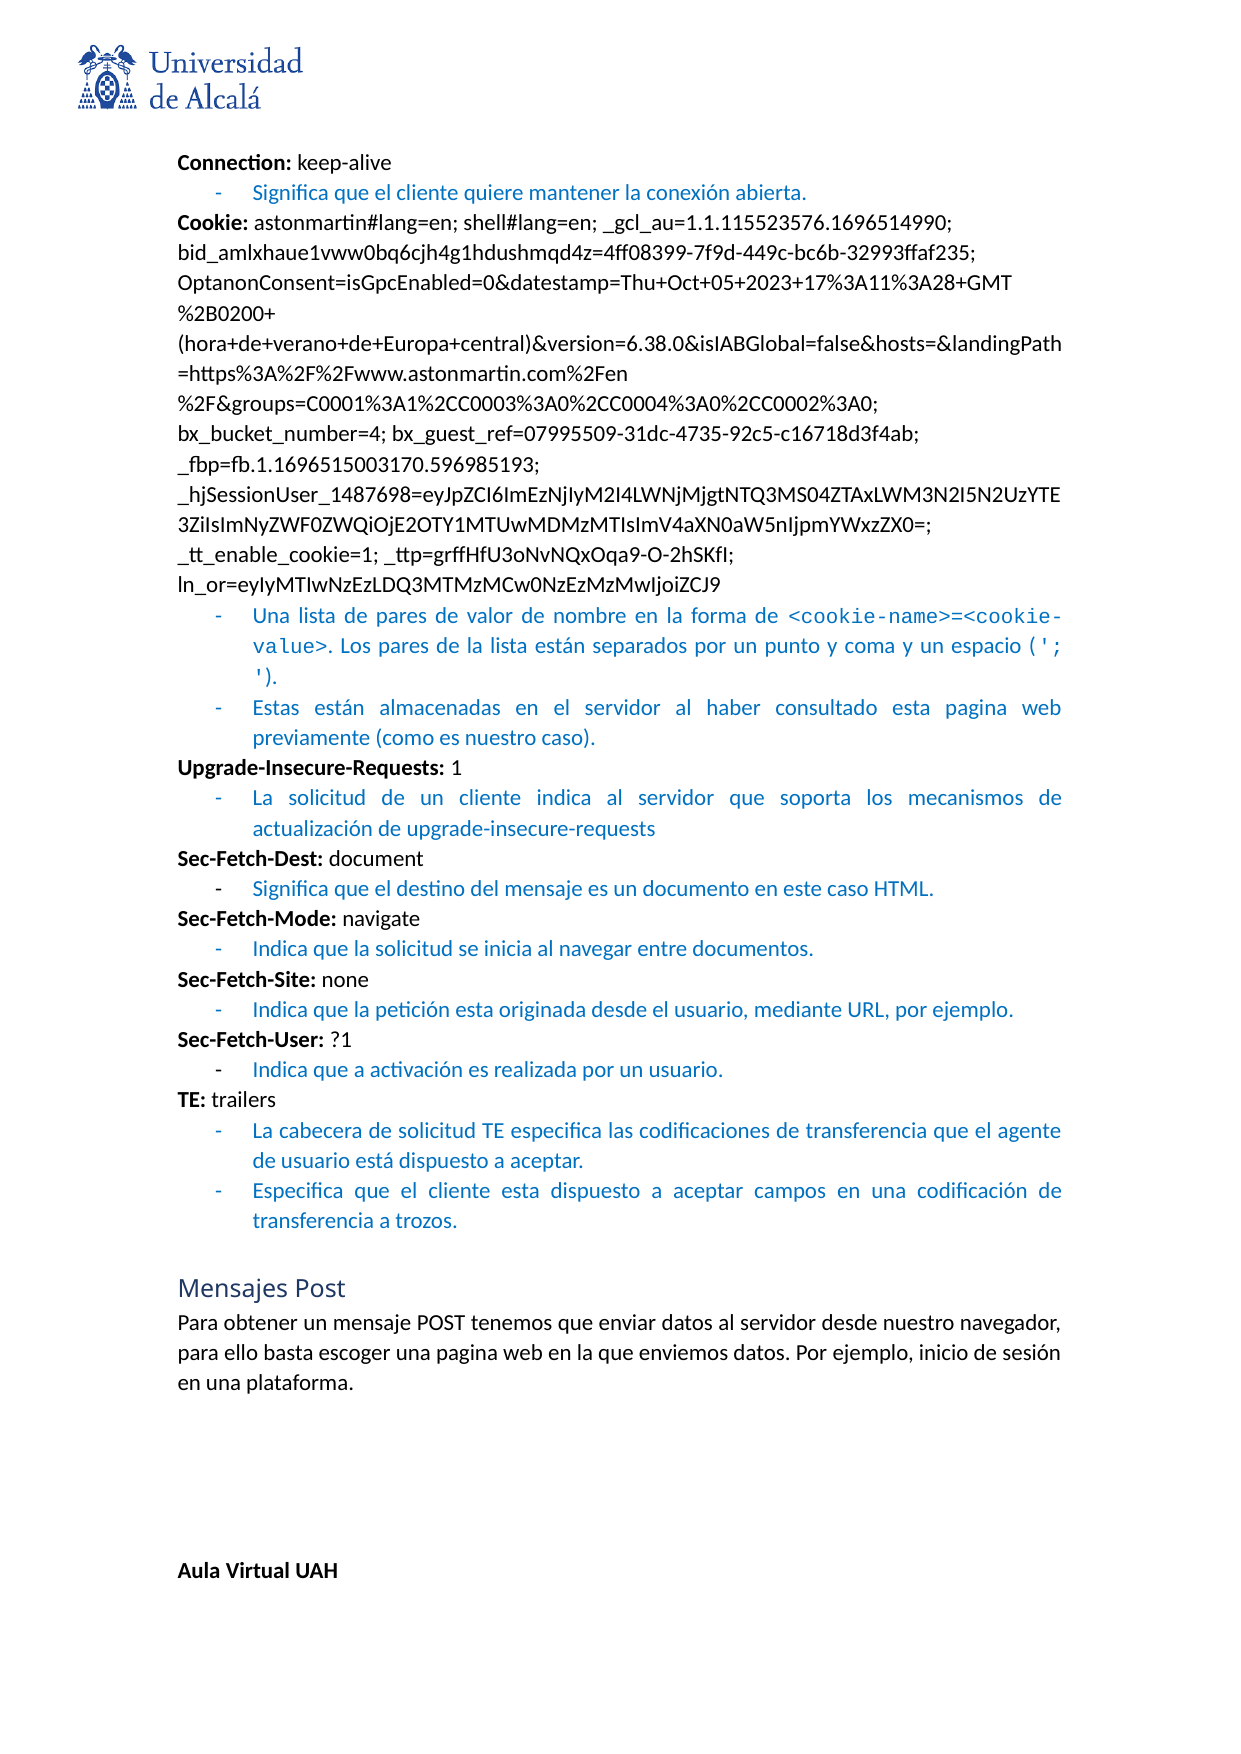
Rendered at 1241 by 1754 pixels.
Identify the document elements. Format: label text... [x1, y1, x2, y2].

picture [71, 36, 310, 117]
list La solicitud de un cliente indica al servidor que soporta los mecanismos de actualización de upgrade-insecure-requests [215, 783, 1063, 842]
text Connection: keep-alive [177, 148, 1063, 176]
list Indica que la petición esta originada desde el usuario, mediante URL, por ejemplo. [215, 995, 1063, 1023]
list Indica que la solicitud se inicia al navegar entre documentos. [215, 934, 1063, 963]
list La cabecera de solicitud TE especifica las codificaciones de transferencia que el agente de usuario está dispuesto a aceptar. [215, 1116, 1063, 1174]
text Sec-Fetch-Dest: document [177, 844, 1063, 872]
list Estas están almacenadas en el servidor al haber consultado esta pagina web previamente (como es nuestro caso). [215, 693, 1063, 751]
subtitle Mensajes Post [177, 1271, 1063, 1305]
text Sec-Fetch-User: ?1 [177, 1025, 1063, 1053]
text Cookie: astonmartin#lang=en; shell#lang=en; _gcl_au=1.1.115523576.1696514990; bid_amlxhaue1vww0bq6cjh4g1hdushmqd4z=4ff08399-7f9d-449c-bc6b-32993ffaf235; OptanonConsent=isGpcEnabled=0&datestamp=Thu+Oct+05+2023+17%3A11%3A28+GMT%2B0200+(hora+de+verano+de+Europa+central)&version=6.38.0&isIABGlobal=false&hosts=&landingPath=https%3A%2F%2Fwww.astonmartin.com%2Fen%2F&groups=C0001%3A1%2CC0003%3A0%2CC0004%3A0%2CC0002%3A0; bx_bucket_number=4; bx_guest_ref=07995509-31dc-4735-92c5-c16718d3f4ab; _fbp=fb.1.1696515003170.596985193; _hjSessionUser_1487698=eyJpZCI6ImEzNjIyM2I4LWNjMjgtNTQ3MS04ZTAxLWM3N2I5N2UzYTE3ZiIsImNyZWF0ZWQiOjE2OTY1MTUwMDMzMTIsImV4aXN0aW5nIjpmYWxzZX0=; _tt_enable_cookie=1; _ttp=grffHfU3oNvNQxOqa9-O-2hSKfI; ln_or=eyIyMTIwNzEzLDQ3MTMzMCw0NzEzMzMwIjoiZCJ9 [177, 208, 1063, 598]
list Una lista de pares de valor de nombre en la forma de <cookie-name>=<cookie-value>. Los pares de la lista están separados por un punto y coma y un espacio ('; '). [215, 601, 1063, 691]
list Especifica que el cliente esta dispuesto a aceptar campos en una codificación de transferencia a trozos. [215, 1176, 1063, 1234]
text Para obtener un mensaje POST tenemos que enviar datos al servidor desde nuestro navegador, para ello basta escoger una pagina web en la que enviemos datos. Por ejemplo, inicio de sesión en una plataforma. [177, 1308, 1063, 1396]
text Sec-Fetch-Mode: navigate [177, 904, 1063, 932]
text Sec-Fetch-Site: none [177, 965, 1063, 993]
text Upgrade-Insecure-Requests: 1 [177, 753, 1063, 781]
list Significa que el cliente quiere mantener la conexión abierta. [215, 178, 1063, 206]
list Significa que el destino del mensaje es un documento en este caso HTML. [215, 874, 1063, 902]
text TE: trailers [177, 1086, 1063, 1114]
text Aula Virtual UAH [177, 1556, 1063, 1584]
list Indica que a activación es realizada por un usuario. [215, 1055, 1063, 1083]
